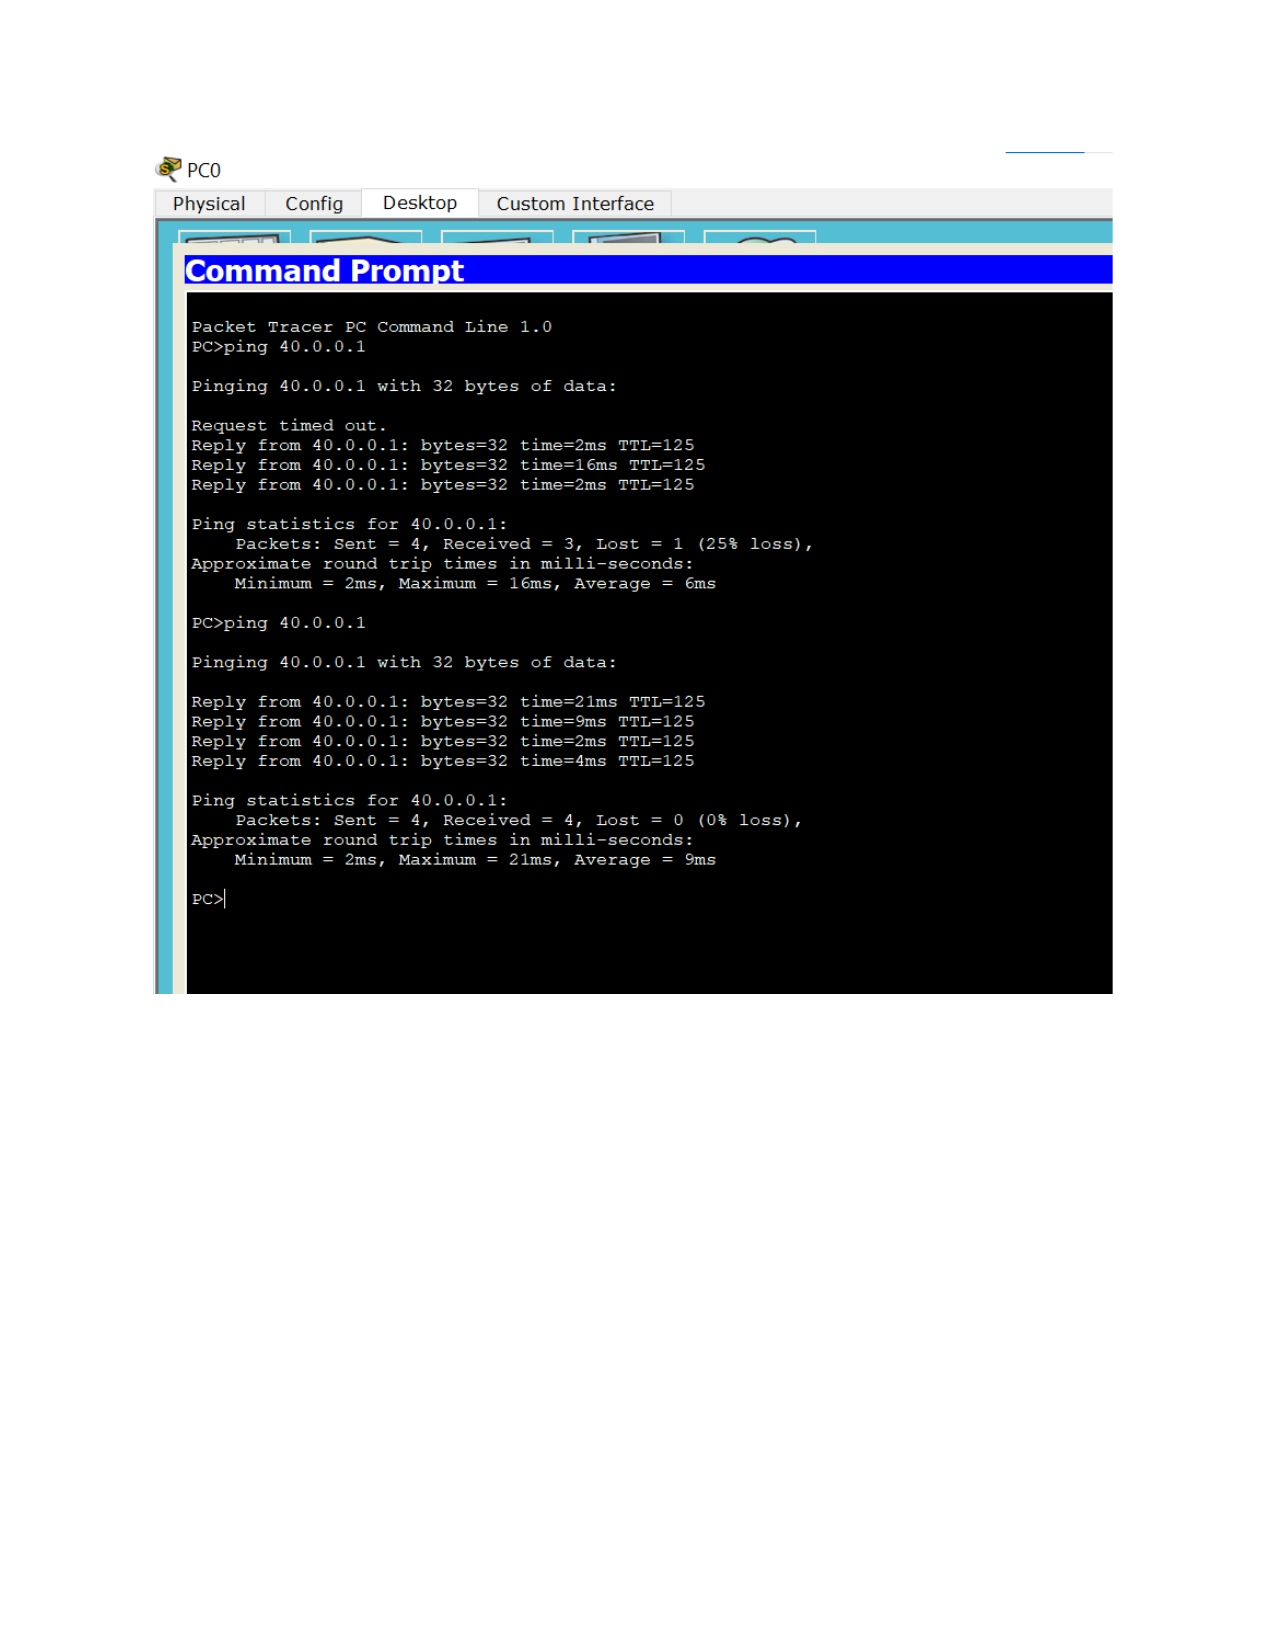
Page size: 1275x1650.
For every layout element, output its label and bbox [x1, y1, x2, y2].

picture [153, 152, 1113, 994]
